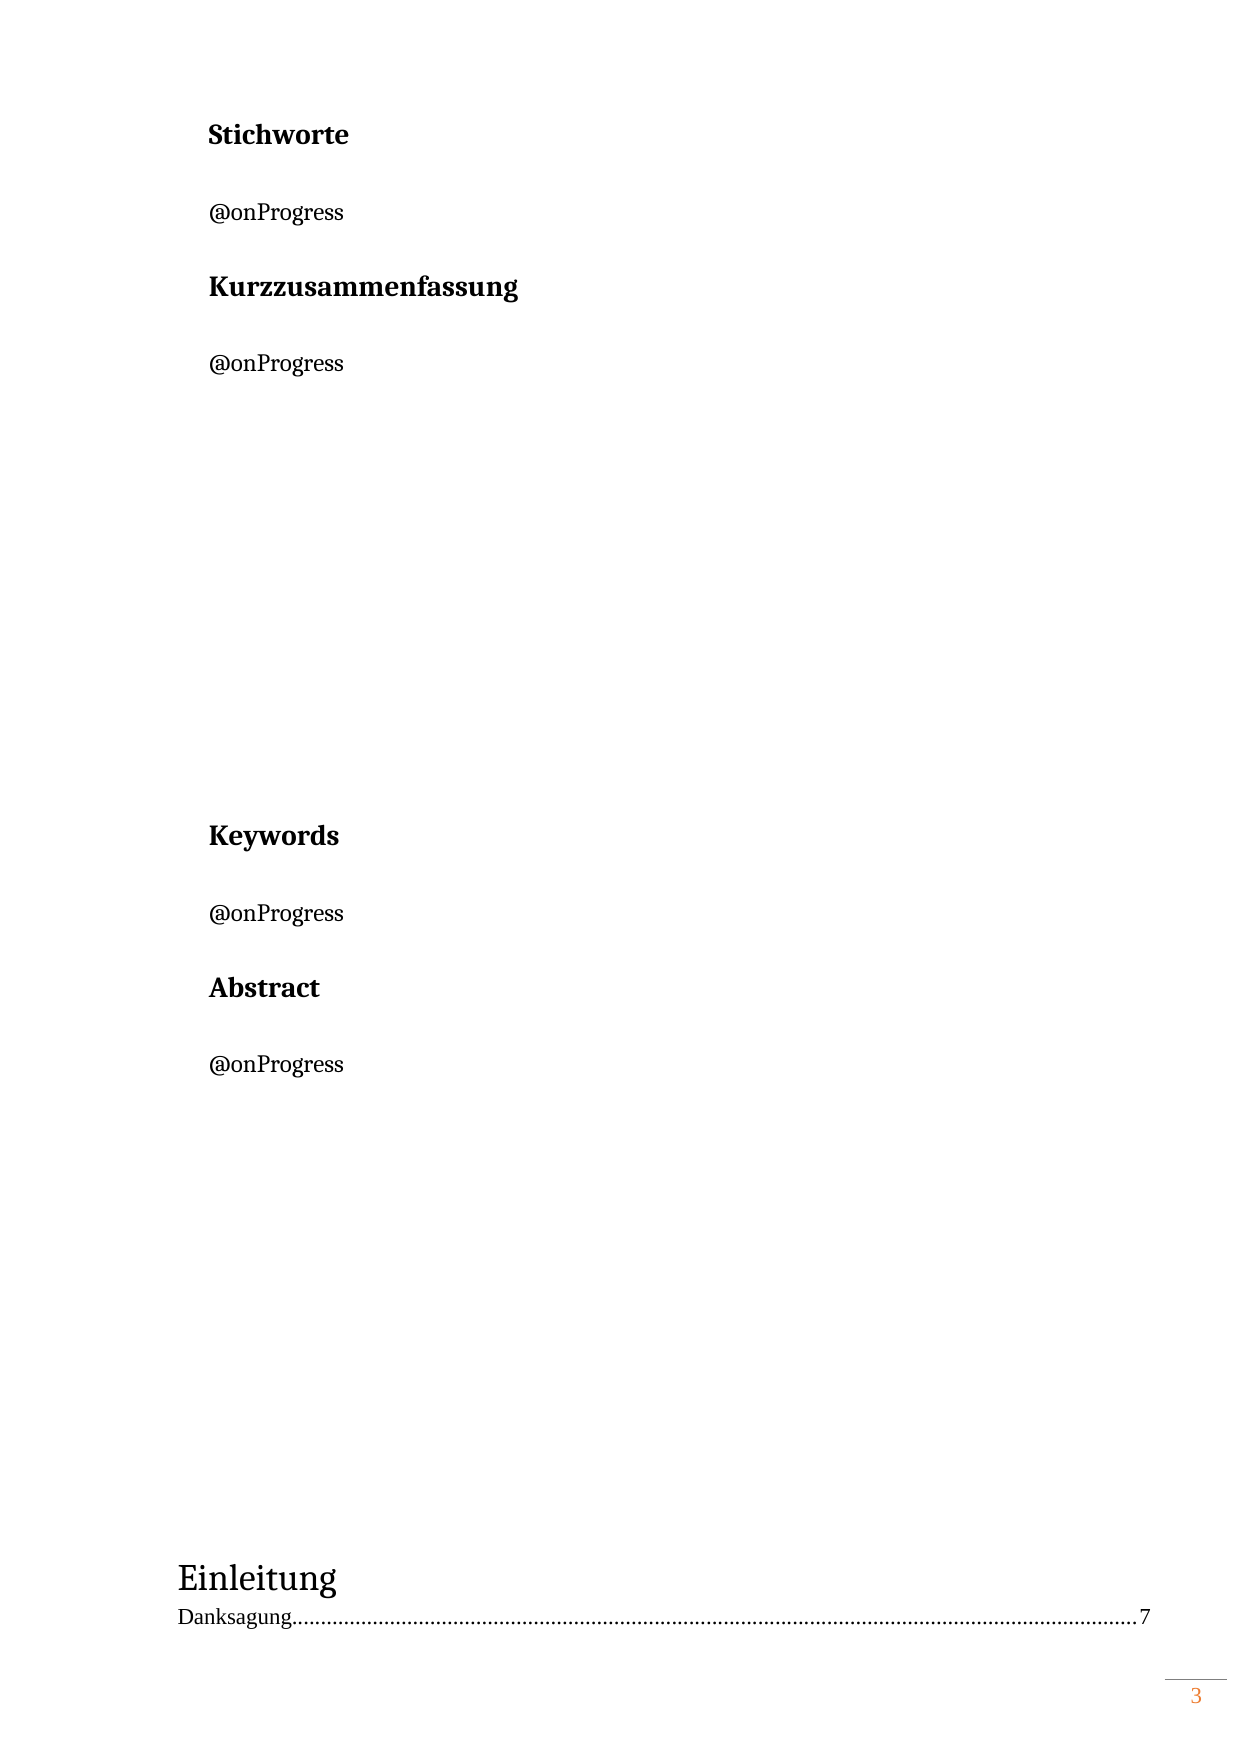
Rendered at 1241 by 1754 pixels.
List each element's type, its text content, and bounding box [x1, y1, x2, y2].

text Abstract [208, 971, 1152, 1004]
text @onProgress [208, 1050, 1152, 1079]
text @onProgress [208, 198, 1152, 226]
text Kurzzusammenfassung [208, 270, 1152, 303]
text Keywords [208, 819, 1152, 853]
text @onProgress [208, 898, 1152, 927]
text Stichworte [208, 118, 1152, 152]
text @onProgress [208, 349, 1152, 378]
